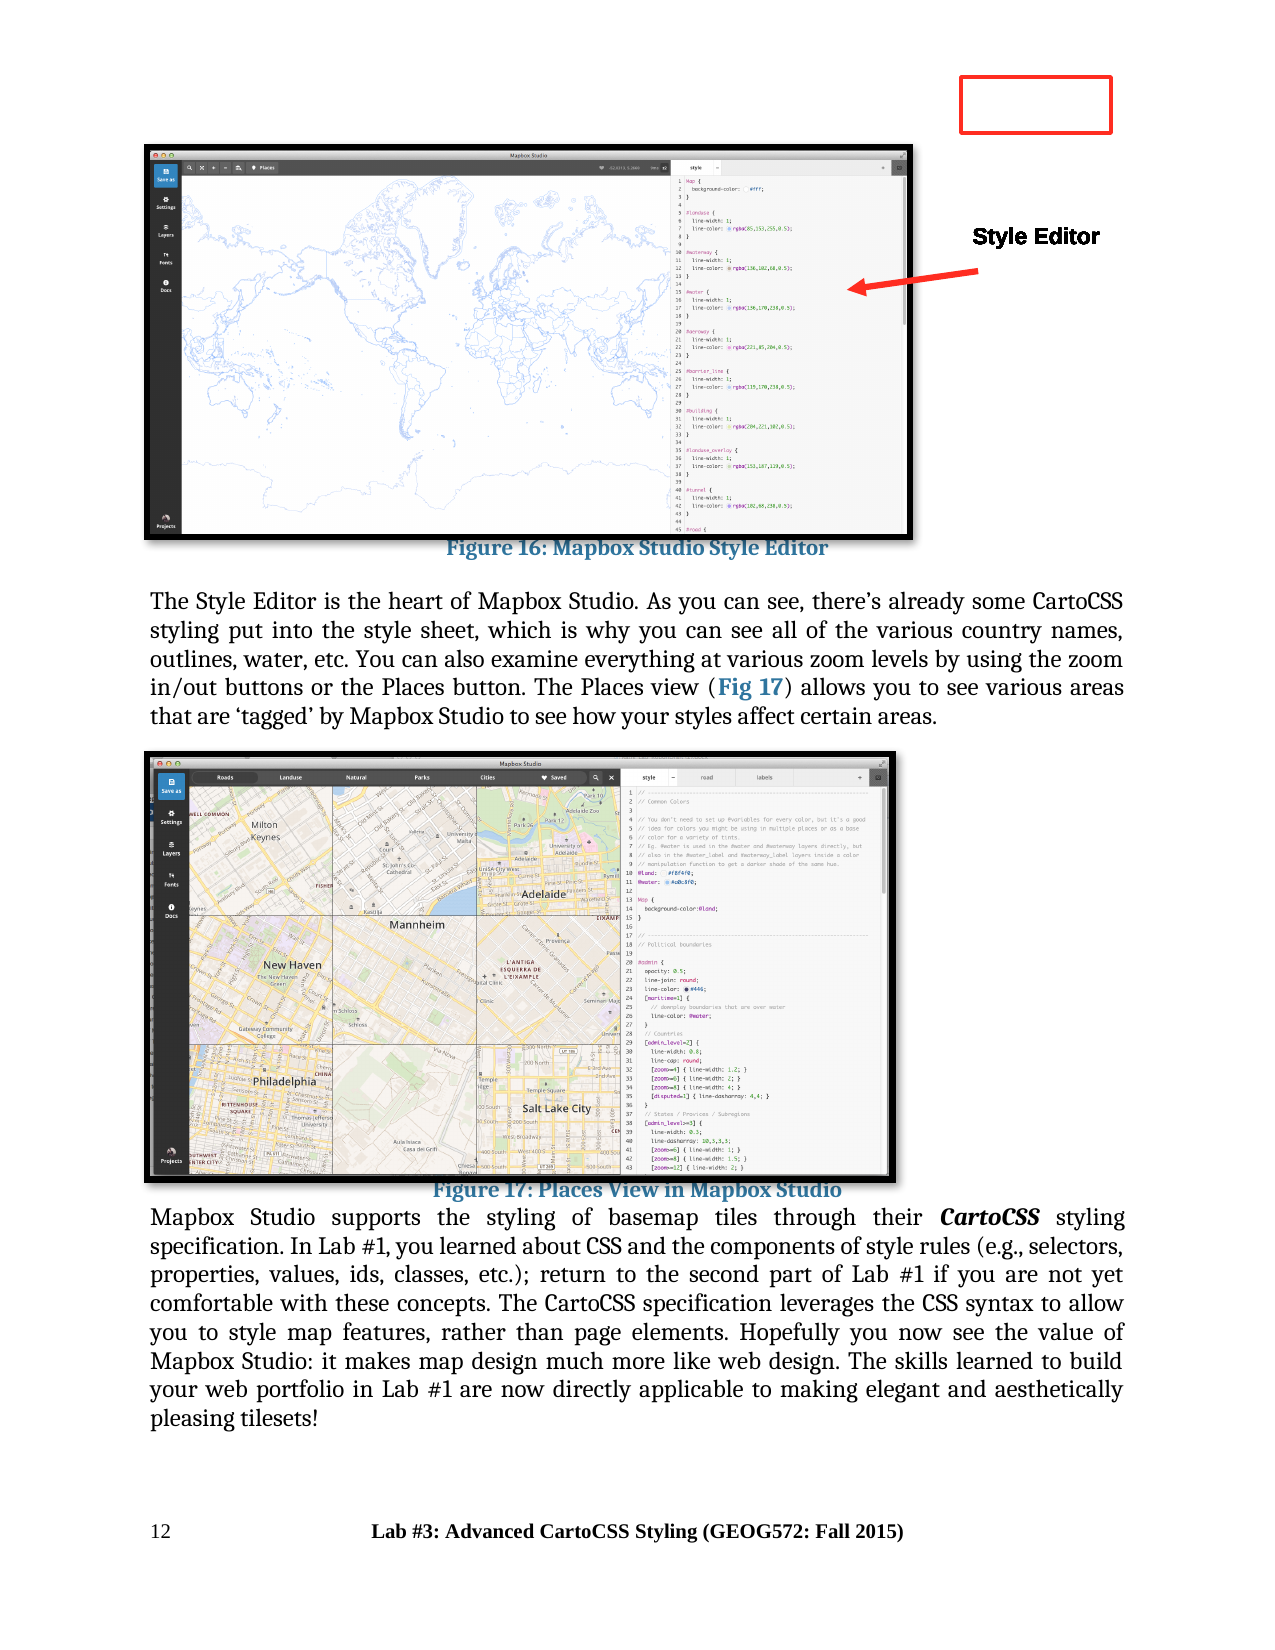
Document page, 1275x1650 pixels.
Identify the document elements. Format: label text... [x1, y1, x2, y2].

text Mapbox Studio supports the styling of basemap tiles through their CartoCSS styling specification. In Lab #1, you learned about CSS and the components of style rules (e.g., selectors, properties, values, ids, classes, etc.); return to the second part of Lab #1 if you are not yet comfortable with these concepts. The CartoCSS specification leverages the CSS syntax to allow you to style map features, rather than page elements. Hopefully you now see the value of Mapbox Studio: it makes map design much more like web design. The skills learned to build your web portfolio in Lab #1 are now directly applicable to making elegant and aesthetically pleasing tilesets! [150, 1203, 1125, 1433]
text Figure 16: Mapbox Studio Style Editor [150, 534, 1125, 561]
picture [150, 757, 889, 1176]
text The Style Editor is the heart of Mapbox Studio. As you can see, there’s already some CartoCSS styling put into the style sheet, which is why you can see all of the various country names, outlines, water, etc. You can also examine everything at various zoom levels by using the zoom in/out buttons or the Places button. The Places view (Fig 17) allows you to see various areas that are ‘tagged’ by Mapbox Studio to see how your styles affect certain areas. [150, 587, 1125, 731]
text Figure 17: Places View in Mapbox Studio [150, 1177, 1125, 1203]
picture [150, 150, 907, 534]
